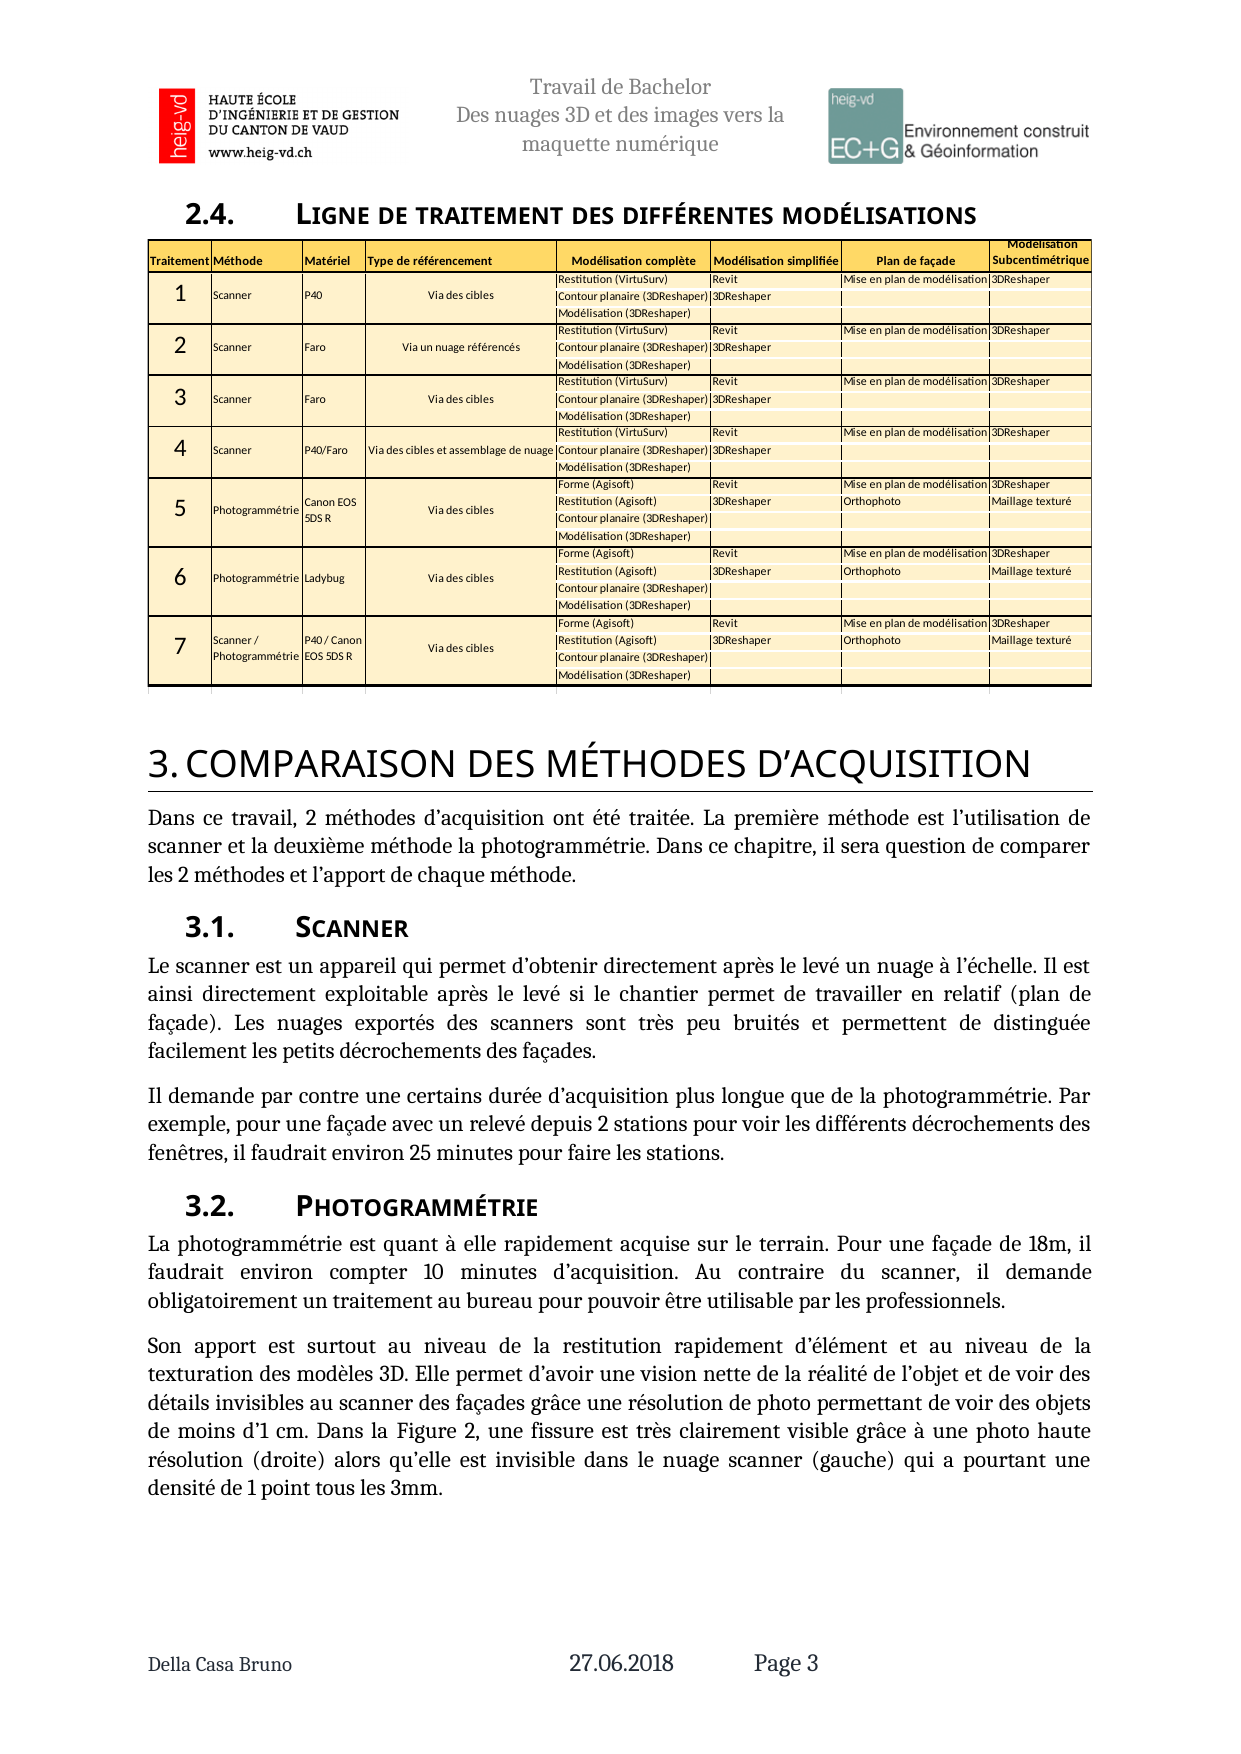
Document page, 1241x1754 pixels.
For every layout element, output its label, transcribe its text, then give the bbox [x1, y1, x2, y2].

text La photogrammétrie est quant à elle rapidement acquise sur le terrain. Pour une façade de 18m, il faudrait environ compter 10 minutes d’acquisition. Au contraire du scanner, il demande obligatoirement un traitement au bureau pour pouvoir être utilisable par les professionnels. [148, 1231, 1093, 1314]
subtitle Ligne de traitement des différentes modélisations [185, 194, 1093, 233]
text Le scanner est un appareil qui permet d’obtenir directement après le levé un nuage à l’échelle. Il est ainsi directement exploitable après le levé si le chantier permet de travailler en relatif (plan de façade). Les nuages exportés des scanners sont très peu bruités et permettent de distinguée facilement les petits décrochements des façades. [148, 952, 1093, 1064]
subtitle Scanner [185, 906, 1093, 946]
picture [147, 87, 410, 165]
subtitle Photogrammétrie [185, 1185, 1093, 1224]
text Il demande par contre une certains durée d’acquisition plus longue que de la photogrammétrie. Par exemple, pour une façade avec un relevé depuis 2 stations pour voir les différents décrochements des fenêtres, il faudrait environ 25 minutes pour faire les stations. [148, 1083, 1093, 1166]
subtitle Comparaison des méthodes d’acquisition [148, 738, 1093, 791]
picture [827, 87, 1093, 165]
text Son apport est surtout au niveau de la restitution rapidement d’élément et au niveau de la texturation des modèles 3D. Elle permet d’avoir une vision nette de la réalité de l’objet et de voir des détails invisibles au scanner des façades grâce une résolution de photo permettant de voir des objets de moins d’1 cm. Dans la Figure 2, une fissure est très clairement visible grâce à une photo haute résolution (droite) alors qu’elle est invisible dans le nuage scanner (gauche) qui a pourtant une densité de 1 point tous les 3mm. [148, 1333, 1093, 1501]
text Dans ce travail, 2 méthodes d’acquisition ont été traitée. La première méthode est l’utilisation de scanner et la deuxième méthode la photogrammétrie. Dans ce chapitre, il sera question de comparer les 2 méthodes et l’apport de chaque méthode. [148, 804, 1093, 888]
